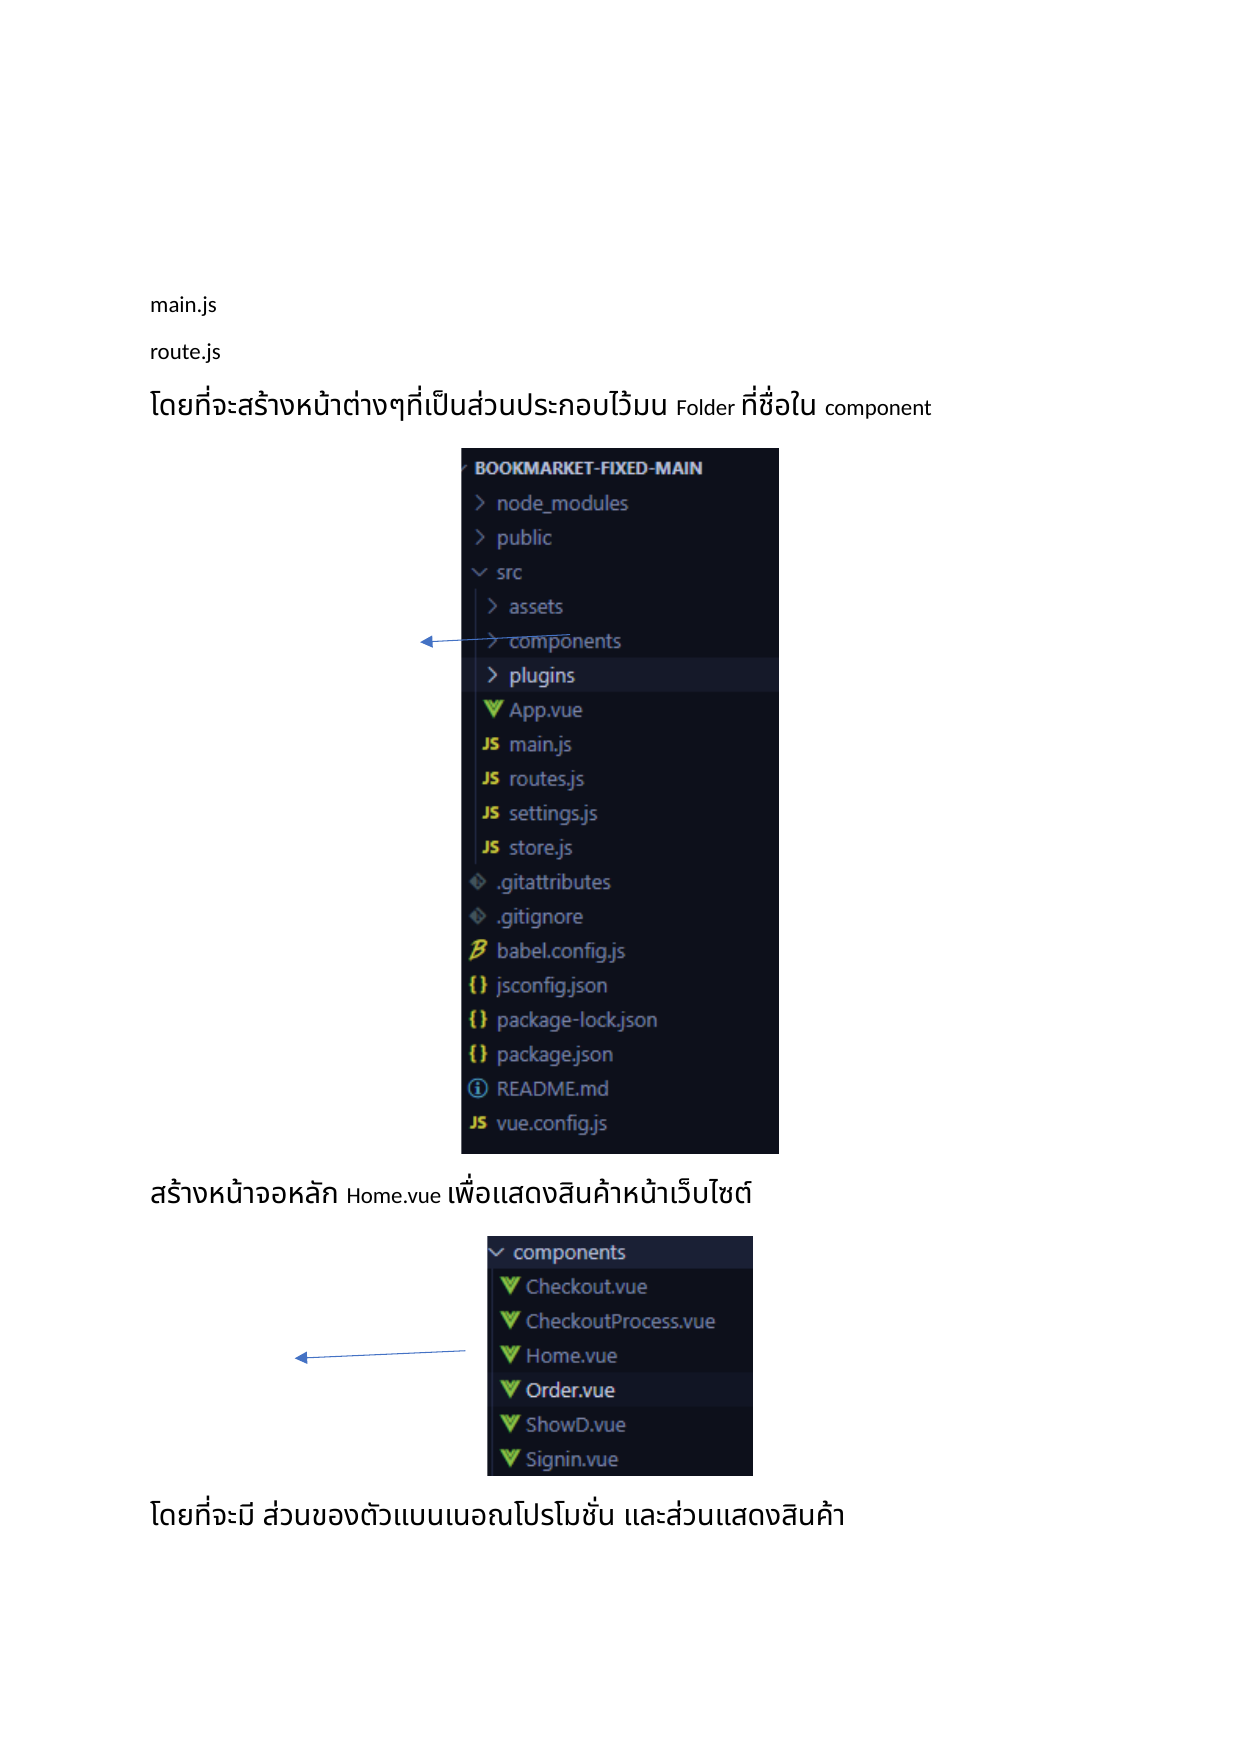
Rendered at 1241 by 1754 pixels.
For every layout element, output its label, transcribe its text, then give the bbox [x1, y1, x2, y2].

text โดยที่จะมี ส่วนของตัวแบนเนอณโปรโมชั่น และส่วนแสดงสินค้า [150, 1494, 1090, 1538]
text โดยที่จะสร้างหน้าต่างๆที่เป็นส่วนประกอบไว้มน Folder ที่ชื่อใน component [150, 384, 1090, 428]
text route.js [150, 337, 1090, 366]
text สร้างหน้าจอหลัก Home.vue เพื่อแสดงสินค้าหน้าเว็บไซต์ [150, 1172, 1090, 1216]
picture [461, 448, 779, 1154]
text main.js [150, 291, 1090, 319]
picture [487, 1236, 753, 1476]
